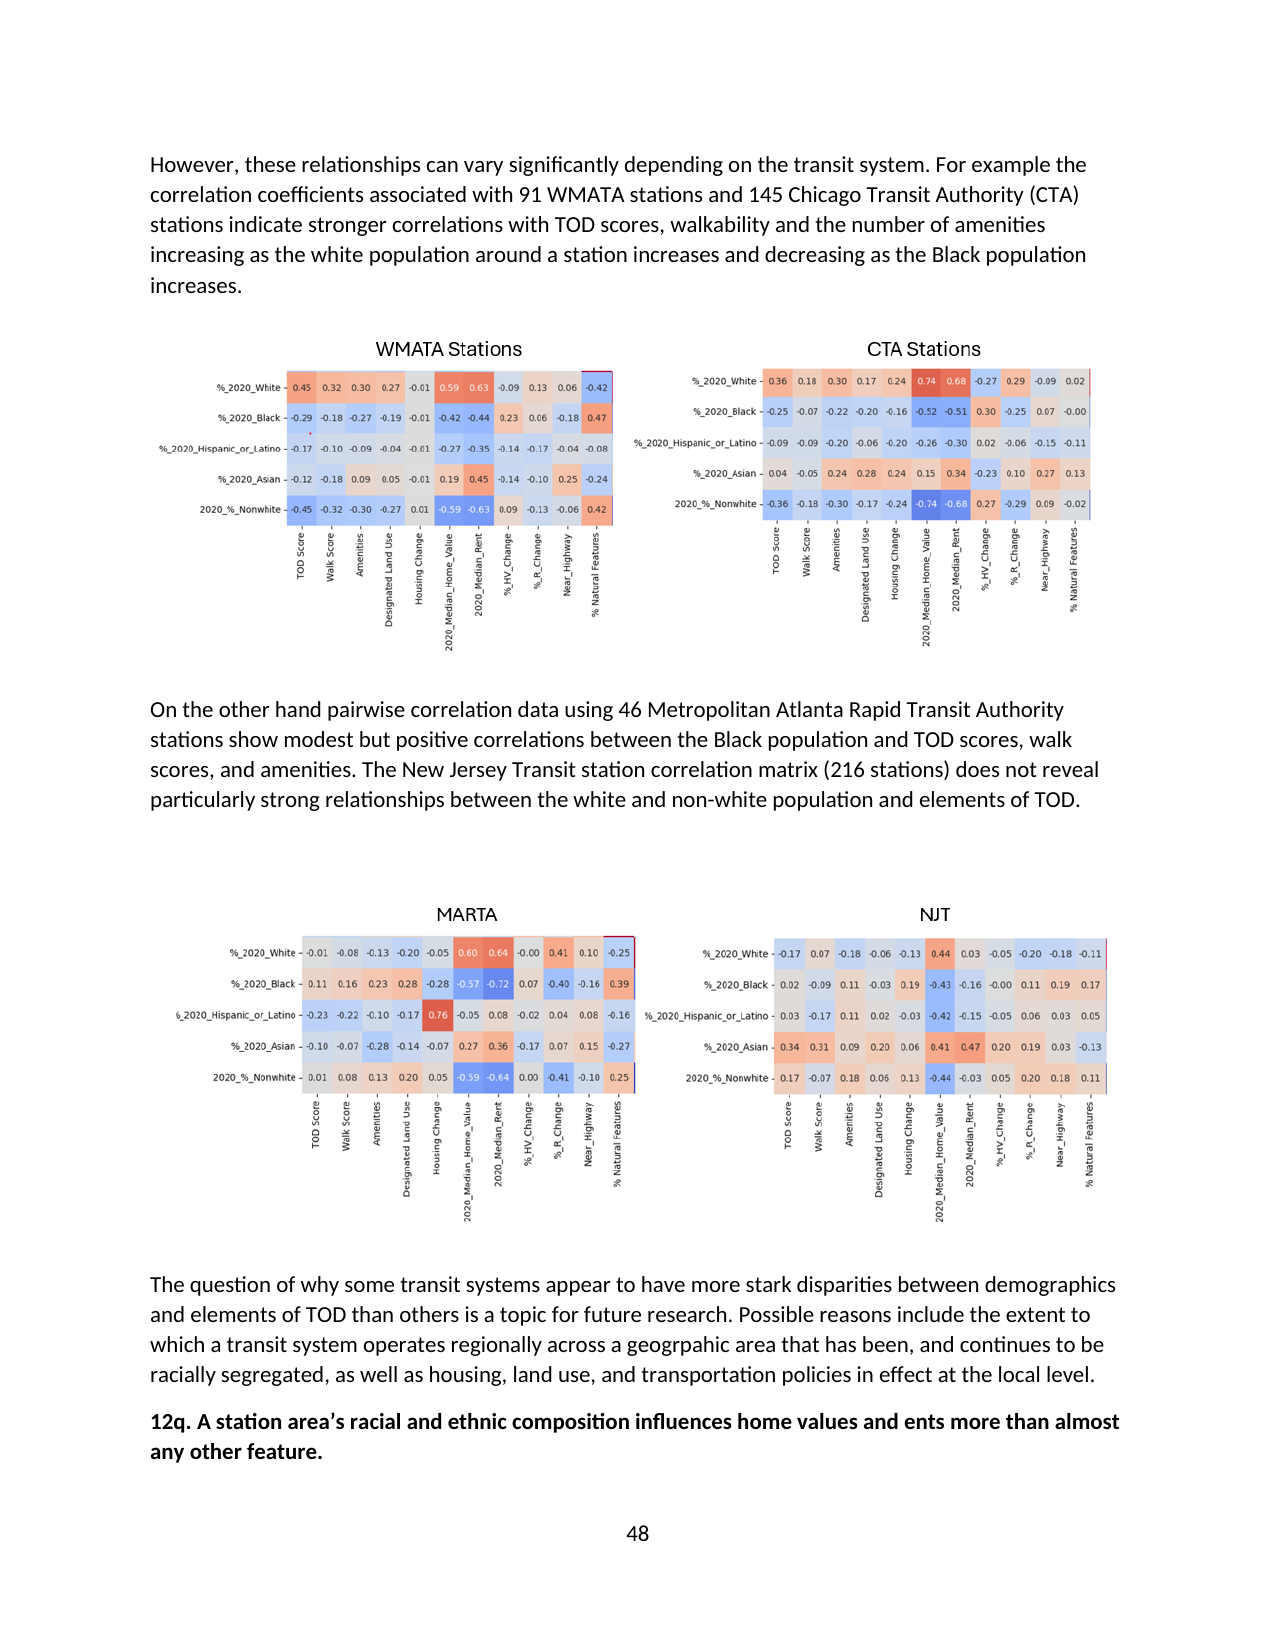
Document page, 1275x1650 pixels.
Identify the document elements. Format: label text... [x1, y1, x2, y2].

text On the other hand pairwise correlation data using 46 Metropolitan Atlanta Rapid Transit Authority stations show modest but positive correlations between the Black population and TOD scores, walk scores, and amenities. The New Jersey Transit station correlation matrix (216 stations) does not reveal particularly strong relationships between the white and non-white population and elements of TOD. [150, 695, 1125, 814]
text The question of why some transit systems appear to have more stark disparities between demographics and elements of TOD than others is a topic for future research. Possible reasons include the extent to which a transit system operates regionally across a geogrpahic area that has been, and continues to be racially segregated, as well as housing, land use, and transportation policies in effect at the local level. [150, 1270, 1125, 1388]
picture [150, 317, 1125, 677]
text However, these relationships can vary significantly depending on the transit system. For example the correlation coefficients associated with 91 WMATA stations and 145 Chicago Transit Authority (CTA) stations indicate stronger correlations with TOD scores, walkability and the number of amenities increasing as the white population around a station increases and decreasing as the Black population increases. [150, 150, 1125, 299]
picture [150, 832, 1125, 1251]
text 12q. A station area’s racial and ethnic composition influences home values and ents more than almost any other feature. [150, 1407, 1125, 1466]
